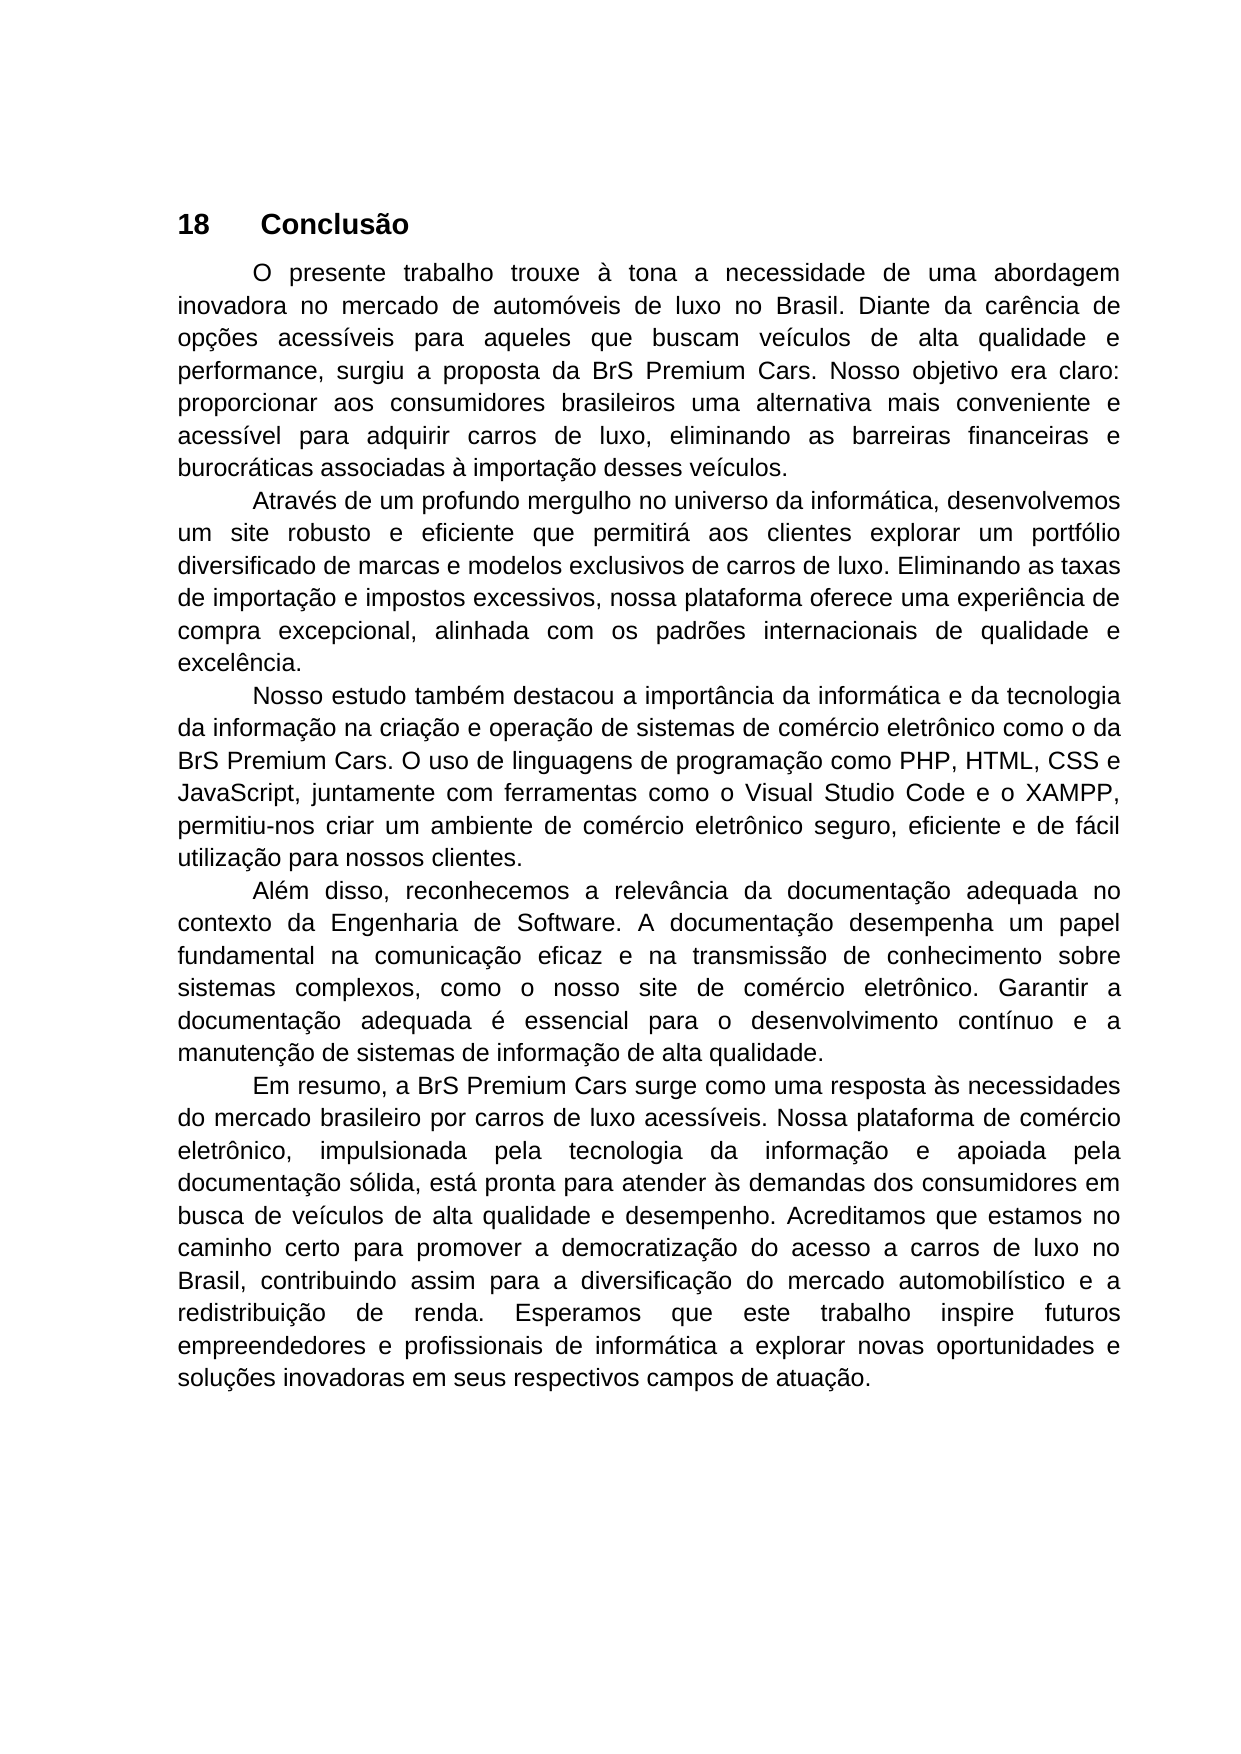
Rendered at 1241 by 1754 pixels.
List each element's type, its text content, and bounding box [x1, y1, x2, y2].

text Nosso estudo também destacou a importância da informática e da tecnologia da informação na criação e operação de sistemas de comércio eletrônico como o da BrS Premium Cars. O uso de linguagens de programação como PHP, HTML, CSS e JavaScript, juntamente com ferramentas como o Visual Studio Code e o XAMPP, permitiu-nos criar um ambiente de comércio eletrônico seguro, eficiente e de fácil utilização para nossos clientes. [177, 679, 1122, 874]
text Em resumo, a BrS Premium Cars surge como uma resposta às necessidades do mercado brasileiro por carros de luxo acessíveis. Nossa plataforma de comércio eletrônico, impulsionada pela tecnologia da informação e apoiada pela documentação sólida, está pronta para atender às demandas dos consumidores em busca de veículos de alta qualidade e desempenho. Acreditamos que estamos no caminho certo para promover a democratização do acesso a carros de luxo no Brasil, contribuindo assim para a diversificação do mercado automobilístico e a redistribuição de renda. Esperamos que este trabalho inspire futuros empreendedores e profissionais de informática a explorar novas oportunidades e soluções inovadoras em seus respectivos campos de atuação. [177, 1069, 1122, 1394]
text Através de um profundo mergulho no universo da informática, desenvolvemos um site robusto e eficiente que permitirá aos clientes explorar um portfólio diversificado de marcas e modelos exclusivos de carros de luxo. Eliminando as taxas de importação e impostos excessivos, nossa plataforma oferece uma experiência de compra excepcional, alinhada com os padrões internacionais de qualidade e excelência. [177, 484, 1122, 679]
text Além disso, reconhecemos a relevância da documentação adequada no contexto da Engenharia de Software. A documentação desempenha um papel fundamental na comunicação eficaz e na transmissão de conhecimento sobre sistemas complexos, como o nosso site de comércio eletrônico. Garantir a documentação adequada é essencial para o desenvolvimento contínuo e a manutenção de sistemas de informação de alta qualidade. [177, 874, 1122, 1069]
text O presente trabalho trouxe à tona a necessidade de uma abordagem inovadora no mercado de automóveis de luxo no Brasil. Diante da carência de opções acessíveis para aqueles que buscam veículos de alta qualidade e performance, surgiu a proposta da BrS Premium Cars. Nosso objetivo era claro: proporcionar aos consumidores brasileiros uma alternativa mais conveniente e acessível para adquirir carros de luxo, eliminando as barreiras financeiras e burocráticas associadas à importação desses veículos. [177, 256, 1122, 484]
subtitle Conclusão [177, 191, 1122, 256]
